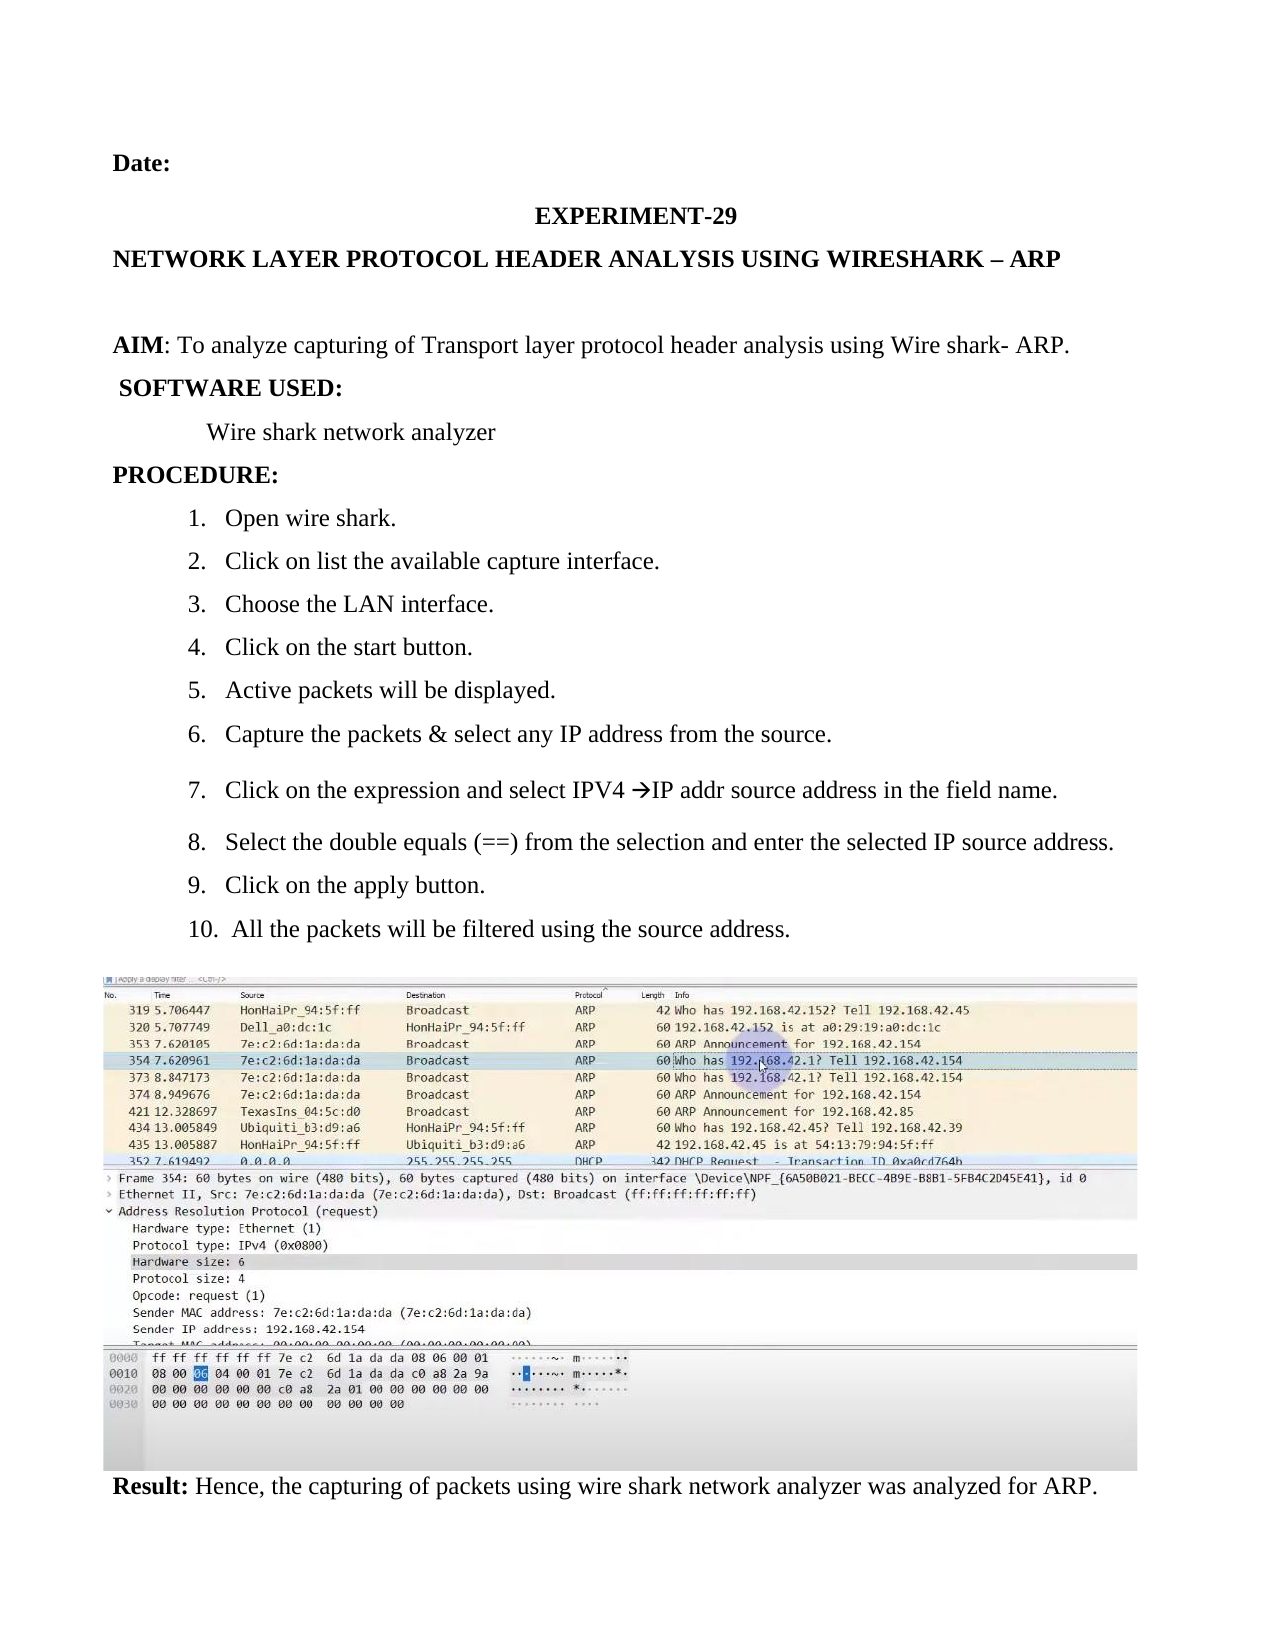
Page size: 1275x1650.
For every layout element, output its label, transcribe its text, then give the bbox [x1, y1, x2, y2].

text PROCEDURE: [112, 460, 1172, 488]
text SOFTWARE USED: [119, 373, 1172, 402]
list All the packets will be filtered using the source address. [188, 914, 1172, 942]
list Click on the start button. [188, 632, 1172, 661]
list Click on the expression and select IPV4 🡪IP addr source address in the field name. [188, 762, 1172, 813]
list Open wire shark. [188, 503, 1172, 532]
text Wire shark network analyzer [206, 417, 1172, 446]
text Date: [112, 148, 1172, 177]
list Click on list the available capture interface. [188, 546, 1172, 575]
text NETWORK LAYER PROTOCOL HEADER ANALYSIS USING WIRESHARK – ARP [113, 244, 1172, 273]
list Select the double equals (==) from the selection and enter the selected IP source address. [188, 827, 1172, 856]
list Active packets will be displayed. [188, 676, 1172, 704]
list Click on the apply button. [188, 871, 1172, 899]
text Result: Hence, the capturing of packets using wire shark network analyzer was analyzed for ARP. [112, 1471, 1172, 1500]
text EXPERIMENT-29 [167, 201, 1105, 230]
text AIM: To analyze capturing of Transport layer protocol header analysis using Wire shark- ARP. [112, 330, 1172, 359]
list Capture the packets & select any IP address from the source. [188, 719, 1172, 747]
picture [103, 977, 1138, 1471]
list Choose the LAN interface. [188, 589, 1172, 618]
